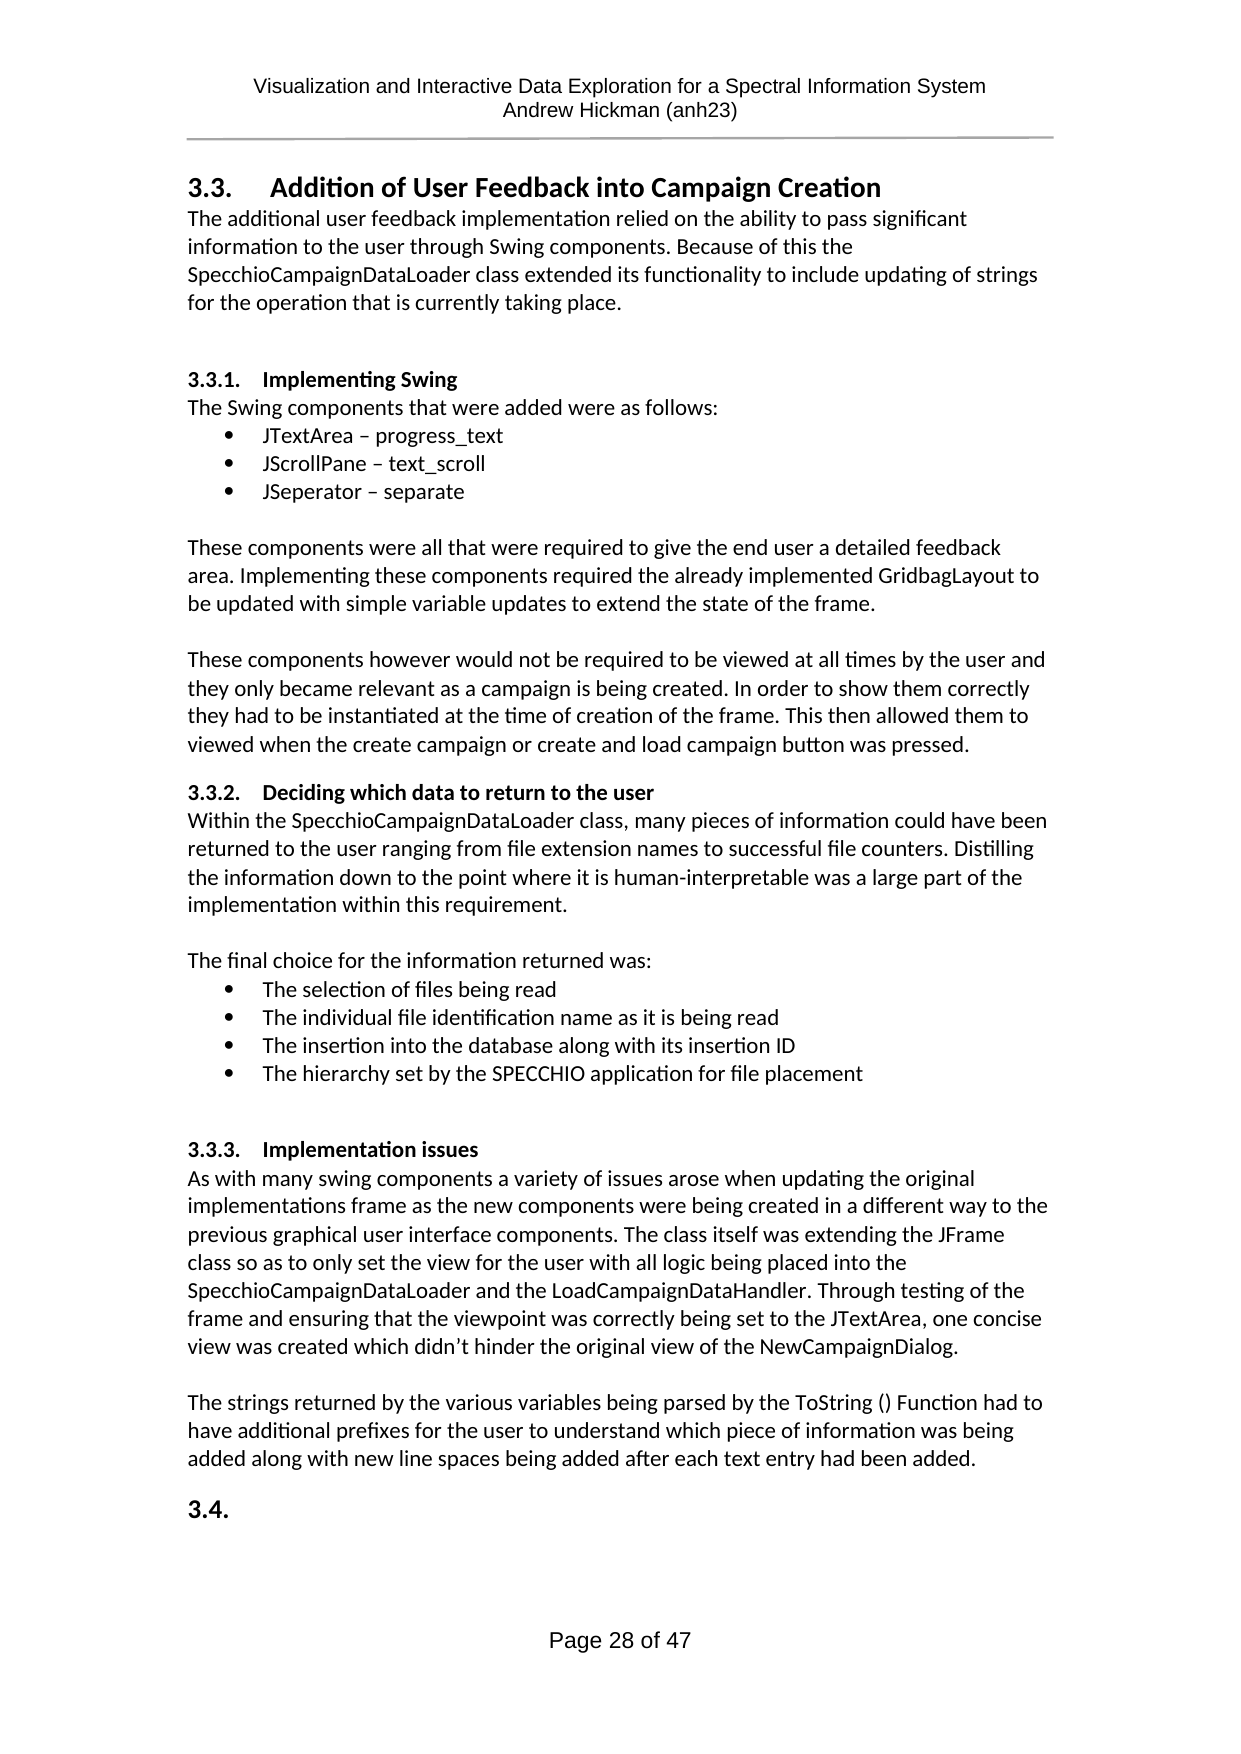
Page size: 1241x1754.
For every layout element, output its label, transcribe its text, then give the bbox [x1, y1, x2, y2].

subtitle Addition of User Feedback into Campaign Creation [187, 169, 1053, 204]
list The selection of files being read [225, 975, 1053, 1003]
list The hierarchy set by the SPECCHIO application for file placement [225, 1059, 1053, 1087]
text These components were all that were required to give the end user a detailed feedback area. Implementing these components required the already implemented GridbagLayout to be updated with simple variable updates to extend the state of the frame. [187, 533, 1053, 618]
text Within the SpecchioCampaignDataLoader class, many pieces of information could have been returned to the user ranging from file extension names to successful file counters. Distilling the information down to the point where it is human-interpretable was a large part of the implementation within this requirement. [187, 807, 1053, 919]
subtitle Implementing Swing [187, 365, 1053, 393]
list JSeperator – separate [225, 477, 1053, 506]
subtitle Implementation issues [187, 1136, 1053, 1164]
subtitle Deciding which data to return to the user [187, 778, 1053, 807]
text The strings returned by the various variables being parsed by the ToString () Function had to have additional prefixes for the user to understand which piece of information was being added along with new line spaces being added after each text entry had been added. [187, 1388, 1053, 1472]
text The additional user feedback implementation relied on the ability to pass significant information to the user through Swing components. Because of this the SpecchioCampaignDataLoader class extended its functionality to include updating of strings for the operation that is currently taking place. [187, 204, 1053, 317]
text As with many swing components a variety of issues arose when updating the original implementations frame as the new components were being created in a different way to the previous graphical user interface components. The class itself was extending the JFrame class so as to only set the view for the user with all logic being placed into the SpecchioCampaignDataLoader and the LoadCampaignDataHandler. Through testing of the frame and ensuring that the viewpoint was correctly being set to the JTextArea, one concise view was created which didn’t hinder the original view of the NewCampaignDialog. [187, 1164, 1053, 1360]
list JScrollPane – text_scroll [225, 449, 1053, 477]
text The final choice for the information returned was: [187, 947, 1053, 975]
text These components however would not be required to be viewed at all times by the user and they only became relevant as a campaign is being created. In order to show them correctly they had to be instantiated at the time of creation of the frame. This then allowed them to viewed when the create campaign or create and load campaign button was pressed. [187, 646, 1053, 758]
text The Swing components that were added were as follows: [187, 393, 1053, 421]
list The individual file identification name as it is being read [225, 1003, 1053, 1031]
list JTextArea – progress_text [225, 421, 1053, 449]
list The insertion into the database along with its insertion ID [225, 1031, 1053, 1059]
